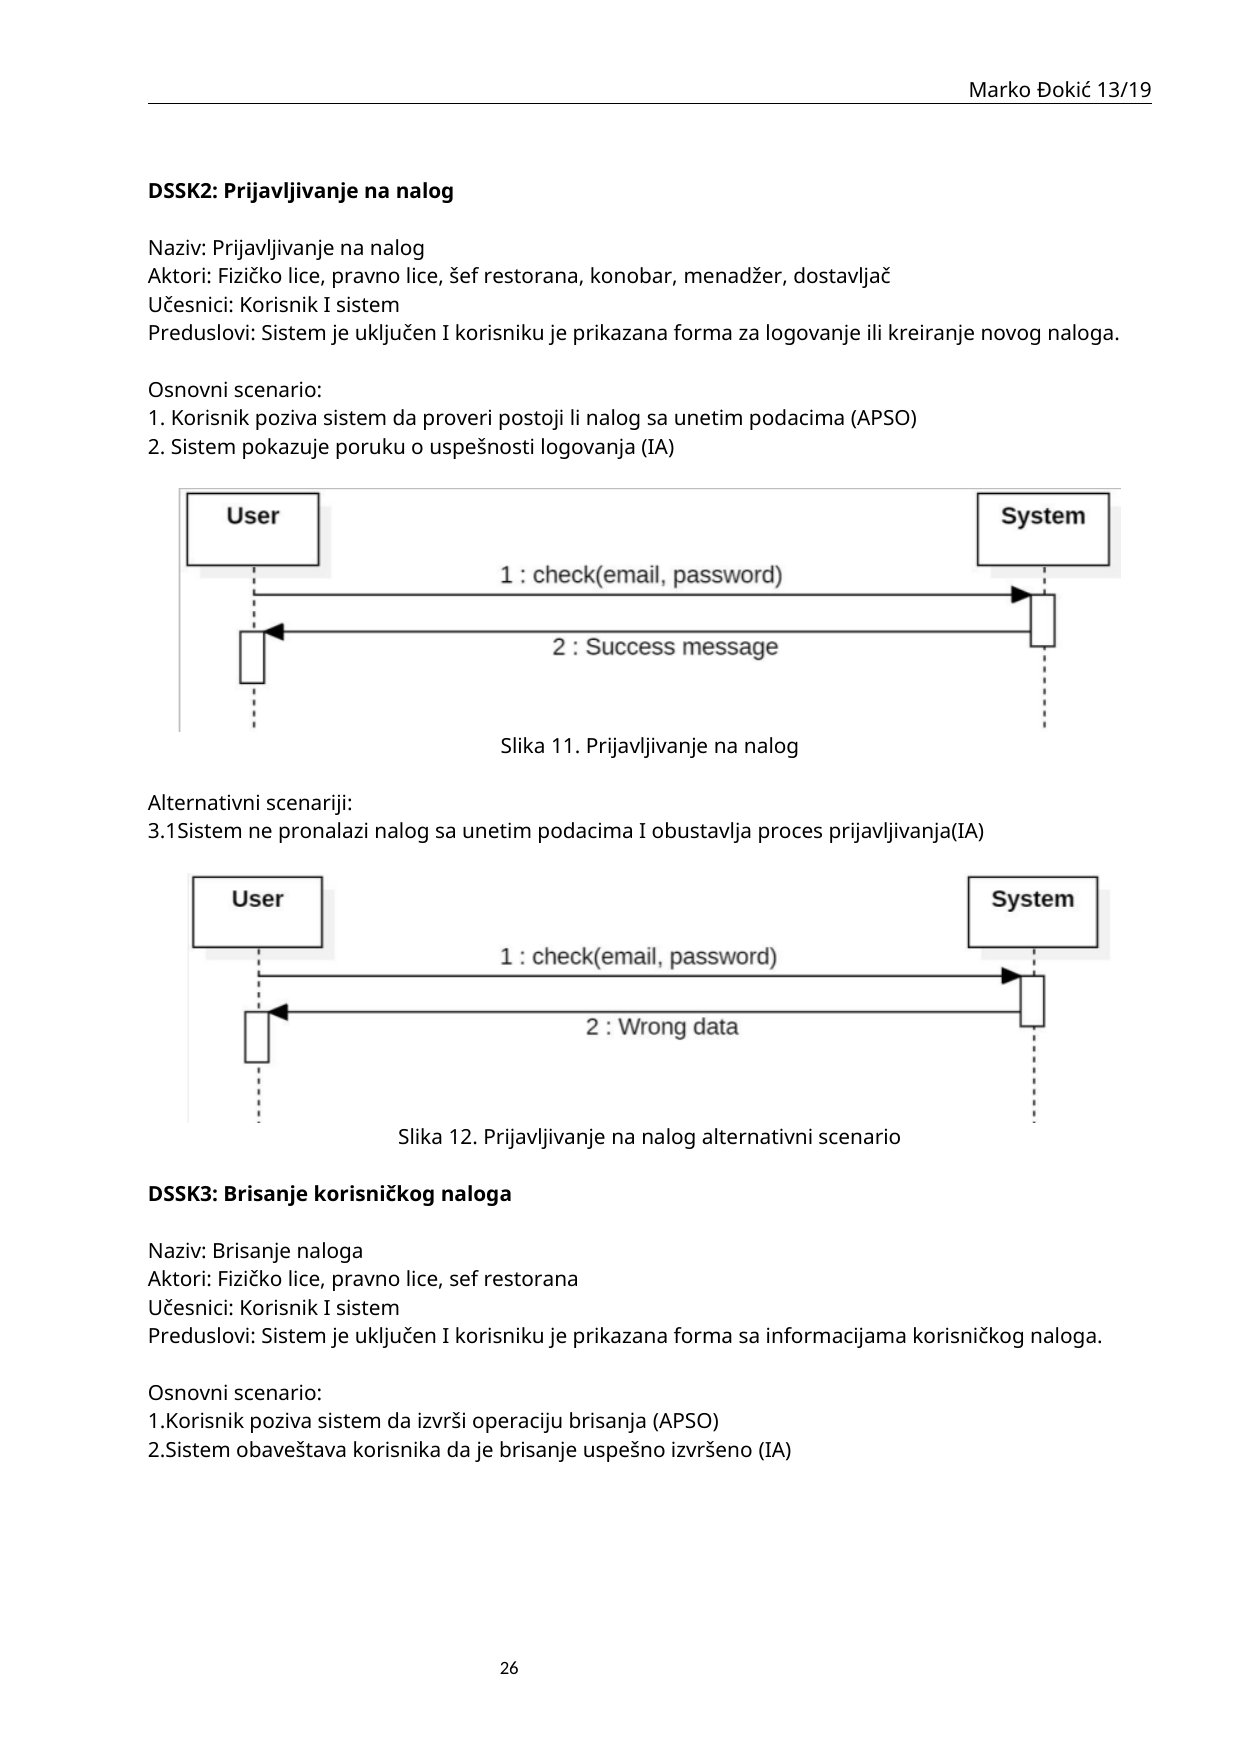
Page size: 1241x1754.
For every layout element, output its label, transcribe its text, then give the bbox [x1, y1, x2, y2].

text Naziv: Brisanje naloga [148, 1236, 1152, 1264]
text Naziv: Prijavljivanje na nalog [148, 233, 1152, 261]
text Aktori: Fizičko lice, pravno lice, šef restorana, konobar, menadžer, dostavljač [148, 261, 1152, 290]
text Učesnici: Korisnik I sistem [148, 1293, 1152, 1321]
text 2.Sistem obaveštava korisnika da je brisanje uspešno izvršeno (IA) [148, 1435, 1152, 1463]
picture [178, 488, 1121, 732]
text 3.1Sistem ne pronalazi nalog sa unetim podacima I obustavlja proces prijavljivanja(IA) [148, 817, 1152, 845]
text Osnovni scenario: [148, 1378, 1152, 1407]
text Alternativni scenariji: [148, 788, 1152, 817]
text 1.Korisnik poziva sistem da izvrši operaciju brisanja (APSO) [148, 1407, 1152, 1435]
text Učesnici: Korisnik I sistem [148, 290, 1152, 318]
text Slika 11. Prijavljivanje na nalog [148, 731, 1152, 760]
text Slika 12. Prijavljivanje na nalog alternativni scenario [148, 1122, 1152, 1151]
text Preduslovi: Sistem je uključen I korisniku je prikazana forma za logovanje ili kreiranje novog naloga. [148, 318, 1152, 347]
text 2. Sistem pokazuje poruku o uspešnosti logovanja (IA) [148, 432, 1152, 460]
text DSSK2: Prijavljivanje na nalog [148, 176, 1152, 204]
picture [187, 873, 1112, 1123]
text Aktori: Fizičko lice, pravno lice, sef restorana [148, 1264, 1152, 1293]
text Osnovni scenario: [148, 375, 1152, 403]
text Preduslovi: Sistem je uključen I korisniku je prikazana forma sa informacijama korisničkog naloga. [148, 1321, 1152, 1350]
text 1. Korisnik poziva sistem da proveri postoji li nalog sa unetim podacima (APSO) [148, 403, 1152, 432]
text DSSK3: Brisanje korisničkog naloga [148, 1179, 1152, 1208]
